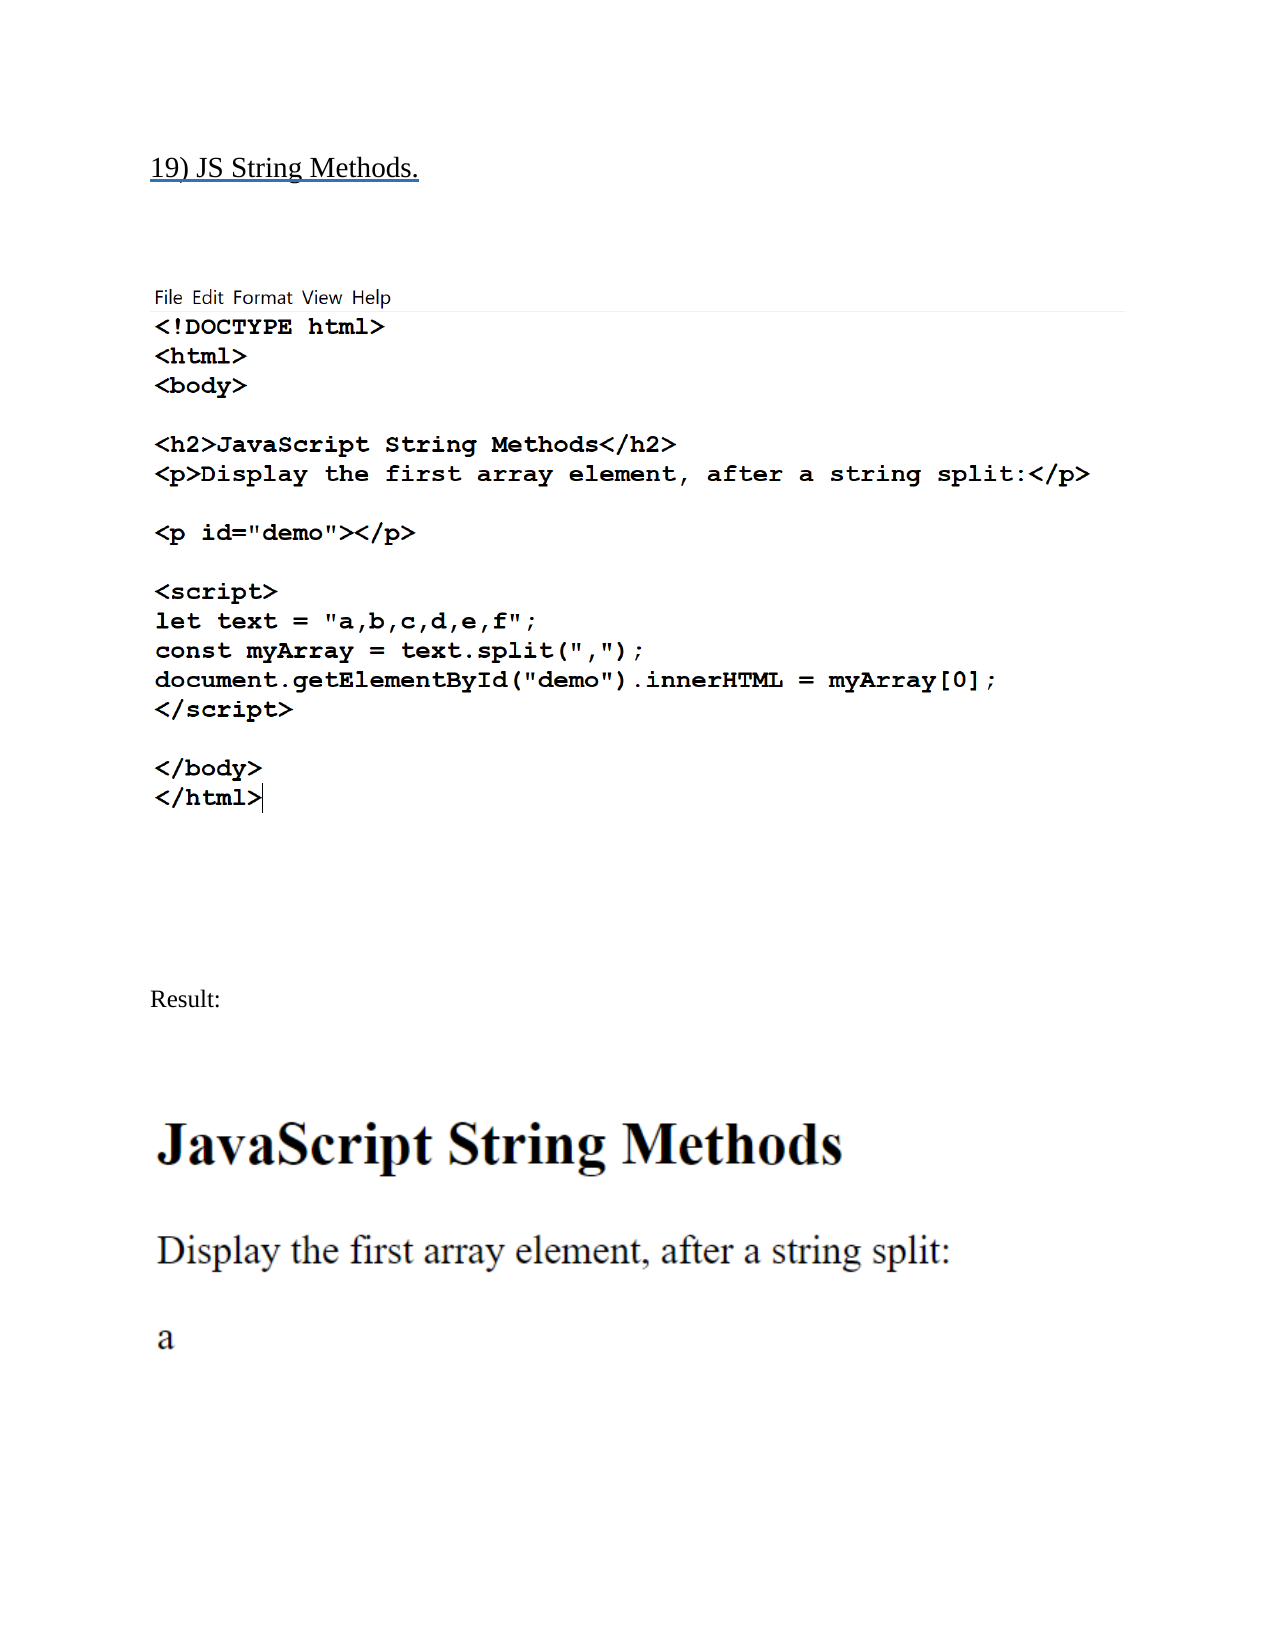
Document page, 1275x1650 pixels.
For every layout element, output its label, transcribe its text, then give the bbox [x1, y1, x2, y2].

subtitle 19) JS String Methods. [150, 150, 1125, 183]
picture [150, 1079, 1125, 1395]
text Result: [150, 984, 1125, 1012]
picture [150, 281, 1125, 870]
